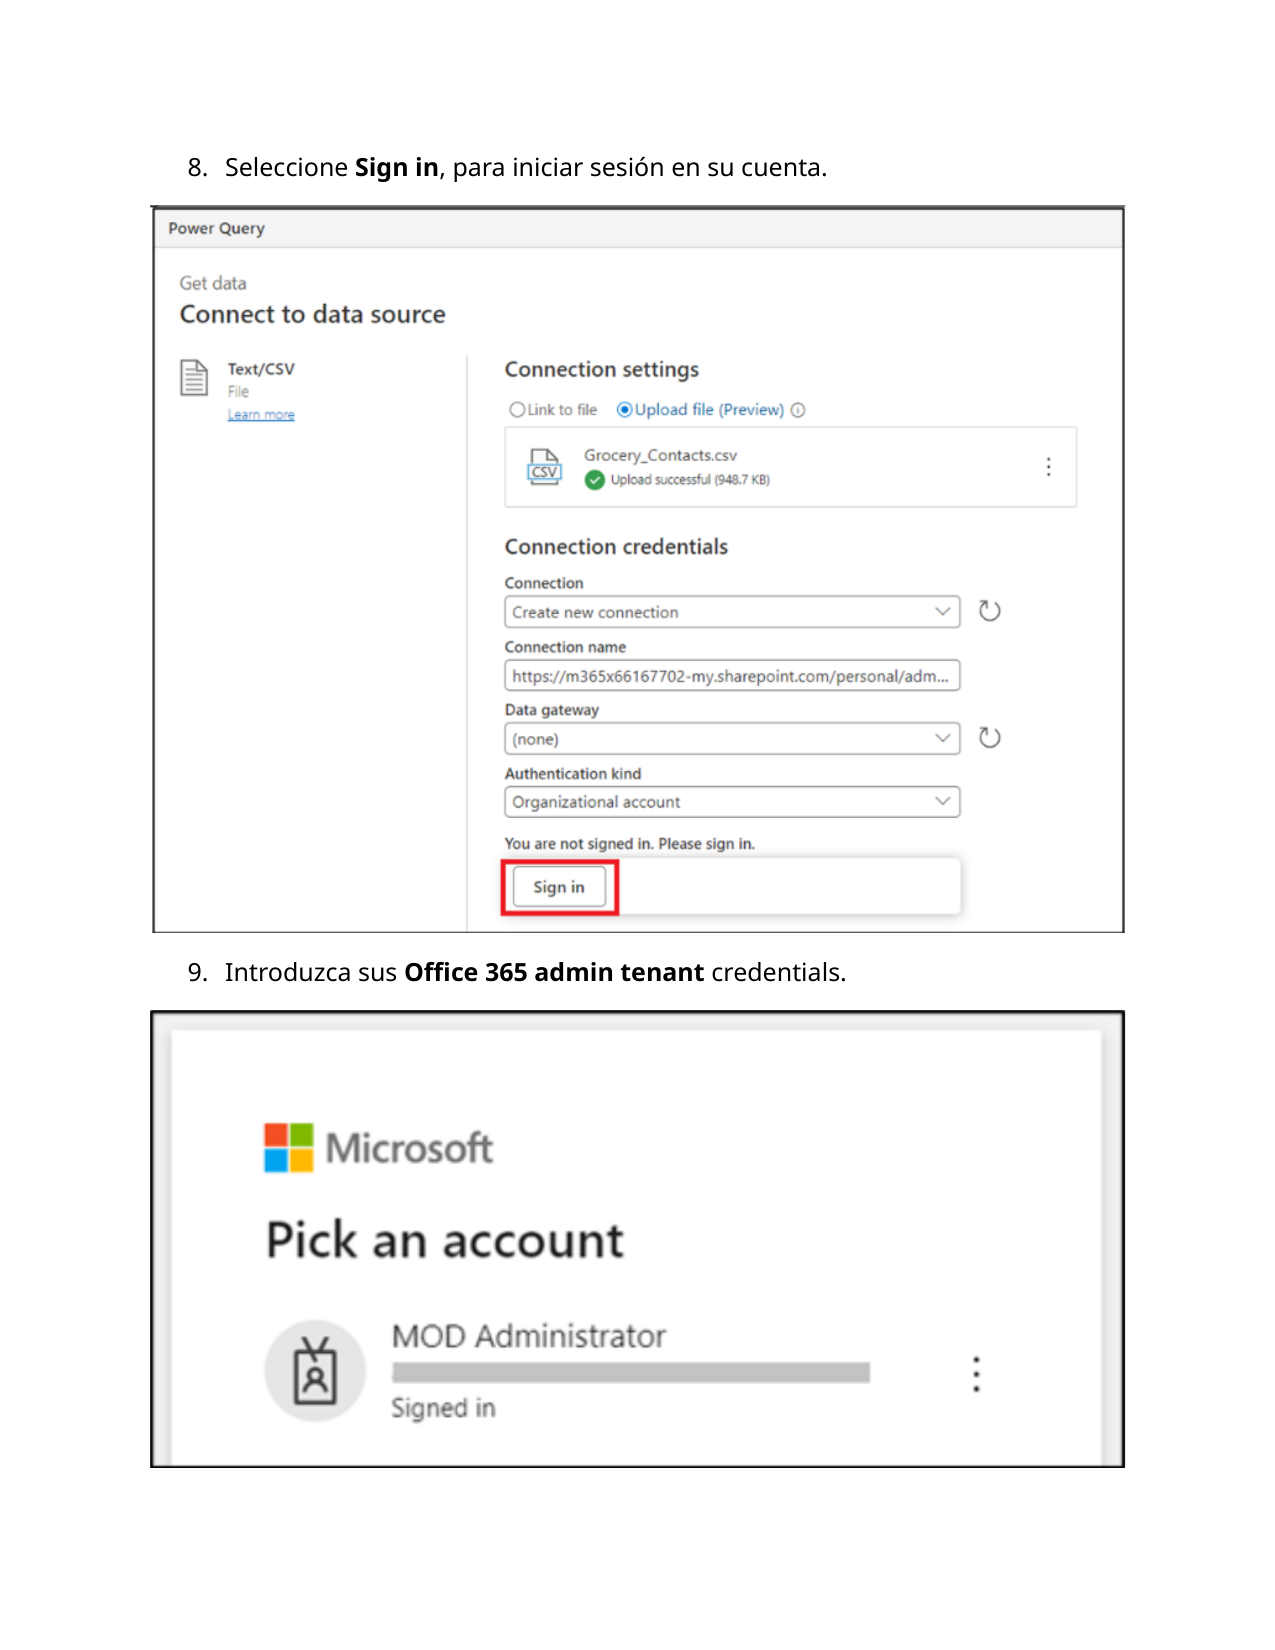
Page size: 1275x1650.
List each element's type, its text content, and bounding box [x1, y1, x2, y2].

list Seleccione Sign in, para iniciar sesión en su cuenta. [187, 150, 1125, 184]
picture [150, 1010, 1125, 1468]
list Introduzca sus Office 365 admin tenant credentials. [187, 954, 1125, 989]
picture [150, 205, 1125, 933]
